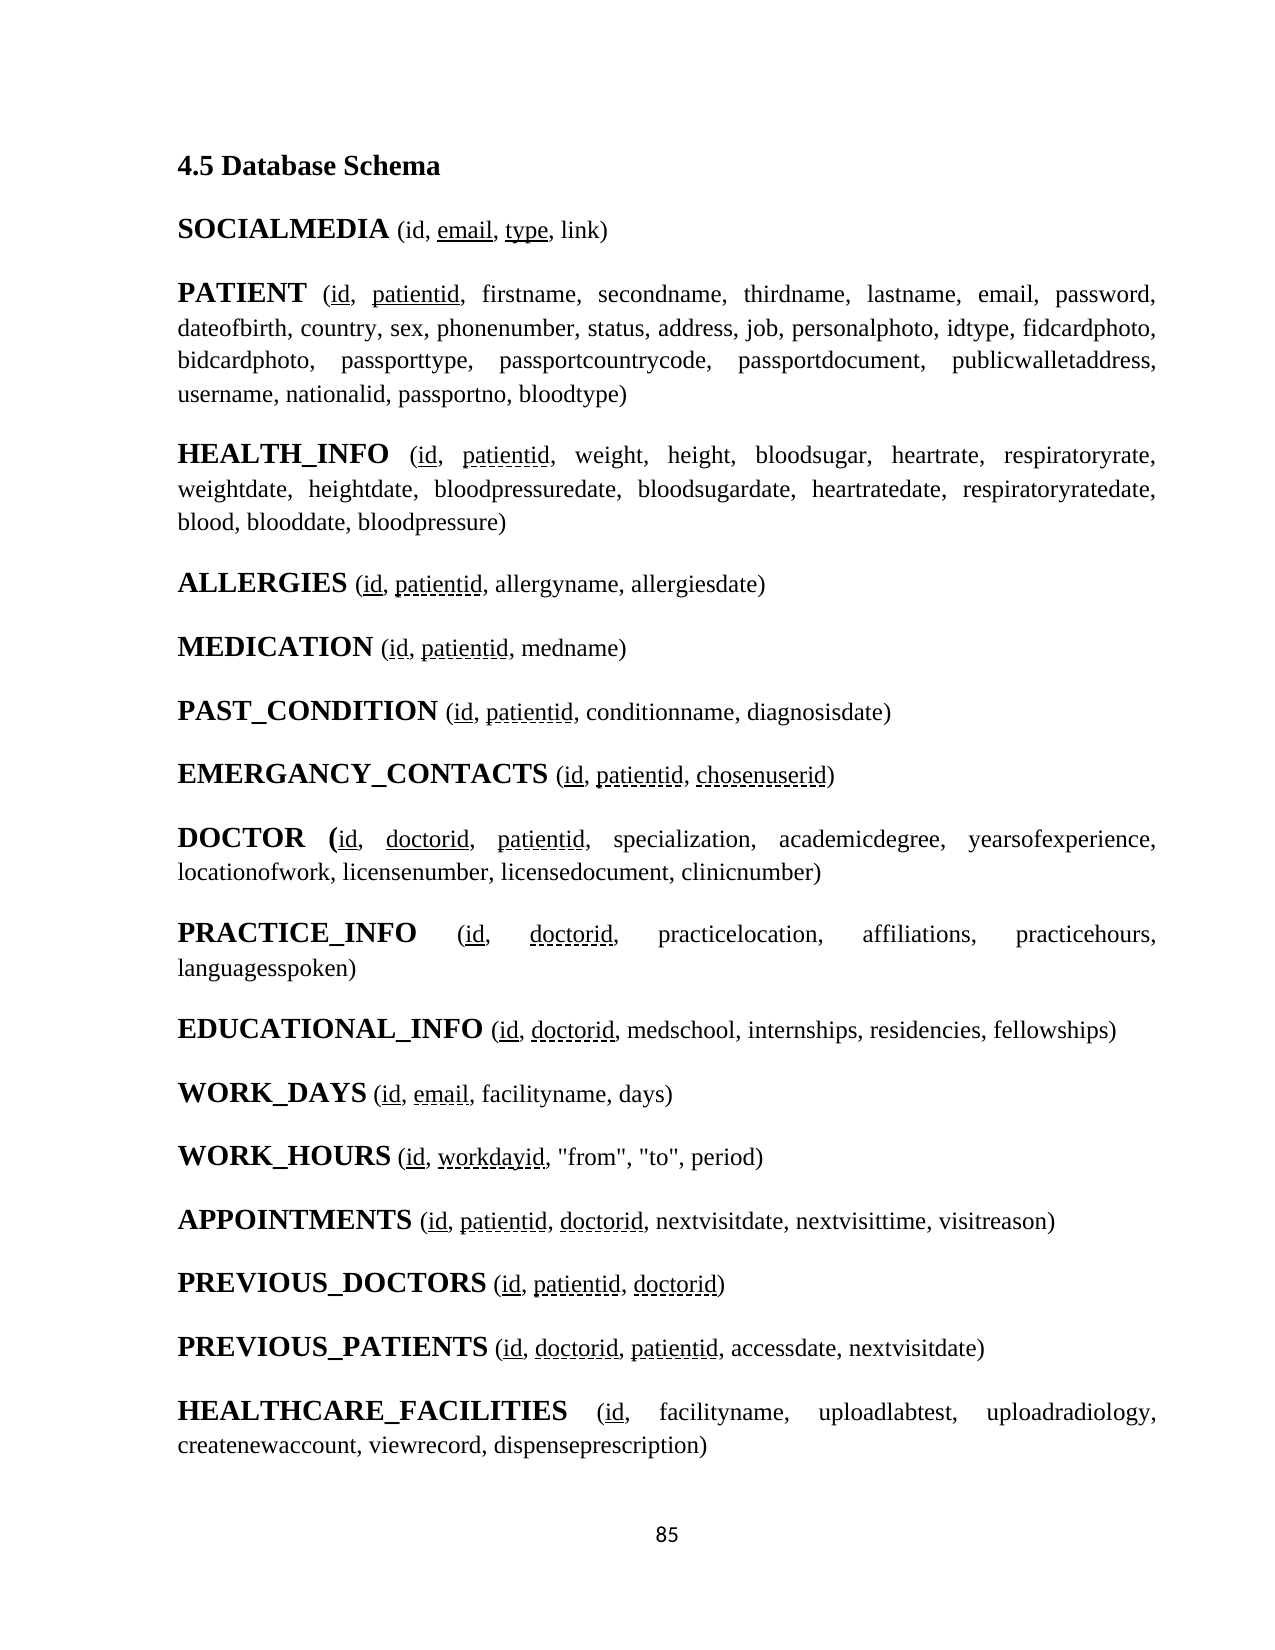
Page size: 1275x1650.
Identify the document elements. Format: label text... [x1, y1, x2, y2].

text SOCIALMEDIA (id, email, type, link) [177, 211, 1157, 245]
text PREVIOUS_PATIENTS (id, doctorid, patientid, accessdate, nextvisitdate) [177, 1329, 1157, 1363]
text HEALTHCARE_FACILITIES (id, facilityname, uploadlabtest, uploadradiology, createnewaccount, viewrecord, dispenseprescription) [177, 1393, 1157, 1459]
text MEDICATION (id, patientid, medname) [177, 629, 1157, 663]
subtitle 4.5 Database Schema [177, 148, 1157, 181]
text PREVIOUS_DOCTORS (id, patientid, doctorid) [177, 1266, 1157, 1299]
text PRACTICE_INFO (id, doctorid, practicelocation, affiliations, practicehours, languagesspoken) [177, 916, 1157, 982]
text DOCTOR (id, doctorid, patientid, specialization, academicdegree, yearsofexperience, locationofwork, licensenumber, licensedocument, clinicnumber) [177, 820, 1157, 886]
text EDUCATIONAL_INFO (id, doctorid, medschool, internships, residencies, fellowships) [177, 1011, 1157, 1045]
text WORK_DAYS (id, email, facilityname, days) [177, 1075, 1157, 1108]
text EMERGANCY_CONTACTS (id, patientid, chosenuserid) [177, 756, 1157, 790]
text APPOINTMENTS (id, patientid, doctorid, nextvisitdate, nextvisittime, visitreason) [177, 1202, 1157, 1236]
text PATIENT (id, patientid, firstname, secondname, thirdname, lastname, email, password, dateofbirth, country, sex, phonenumber, status, address, job, personalphoto, idtype, fidcardphoto, bidcardphoto, passporttype, passportcountrycode, passportdocument, publicwalletaddress, username, nationalid, passportno, bloodtype) [177, 275, 1157, 407]
text PAST_CONDITION (id, patientid, conditionname, diagnosisdate) [177, 693, 1157, 726]
text WORK_HOURS (id, workdayid, "from", "to", period) [177, 1138, 1157, 1172]
text HEALTH_INFO (id, patientid, weight, height, bloodsugar, heartrate, respiratoryrate, weightdate, heightdate, bloodpressuredate, bloodsugardate, heartratedate, respiratoryratedate, blood, blooddate, bloodpressure) [177, 437, 1157, 536]
text ALLERGIES (id, patientid, allergyname, allergiesdate) [177, 566, 1157, 599]
